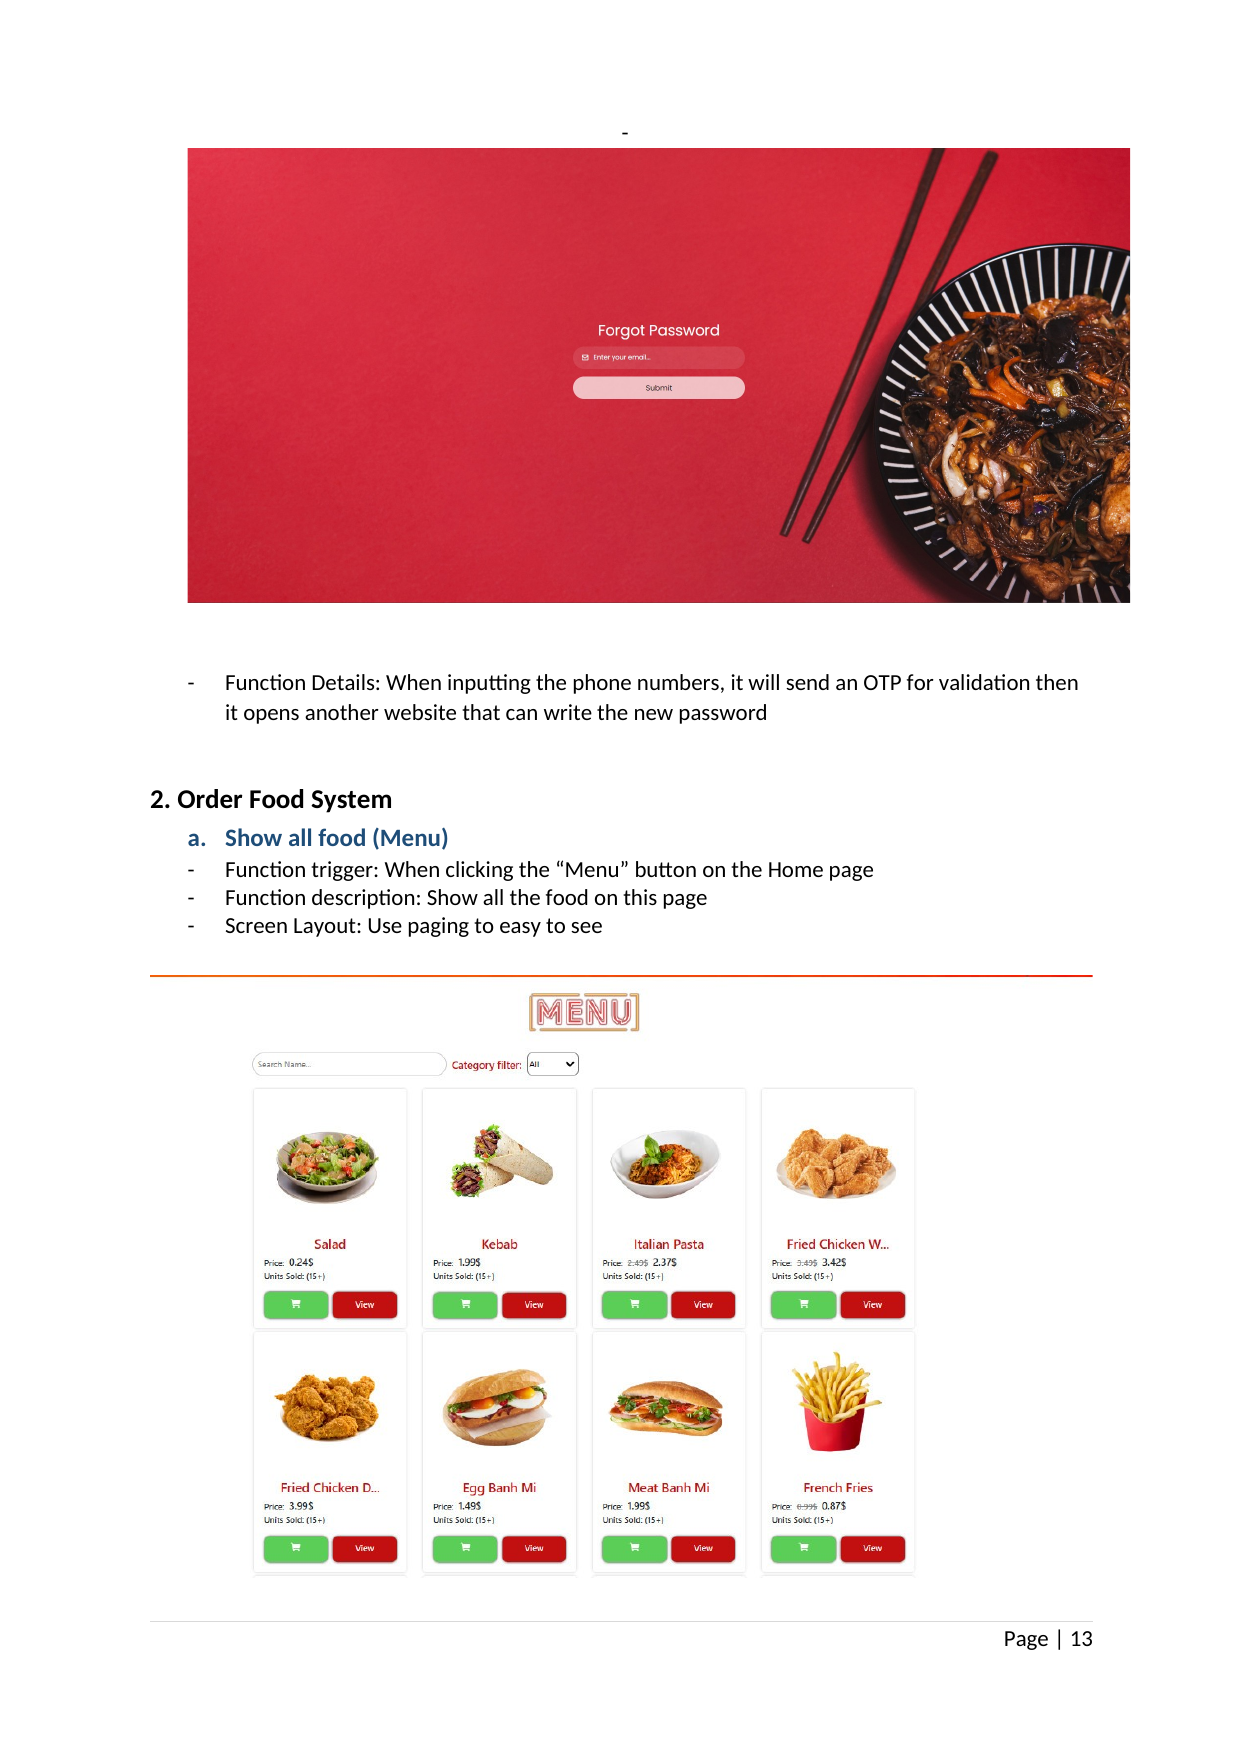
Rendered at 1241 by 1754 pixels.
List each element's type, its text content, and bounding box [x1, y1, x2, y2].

list Function trigger: When clicking the “Menu” button on the Home page [187, 855, 1093, 883]
list Function Details: When inputting the phone numbers, it will send an OTP for validation then it opens another website that can write the new password [187, 668, 1093, 726]
subtitle Show all food (Menu) [187, 822, 1093, 852]
subtitle 2. Order Food System [150, 782, 1093, 815]
picture [150, 975, 1093, 1578]
picture [187, 148, 1130, 603]
list Function description: Show all the food on this page [187, 883, 1093, 911]
list Screen Layout: Use paging to easy to see [187, 911, 1093, 939]
